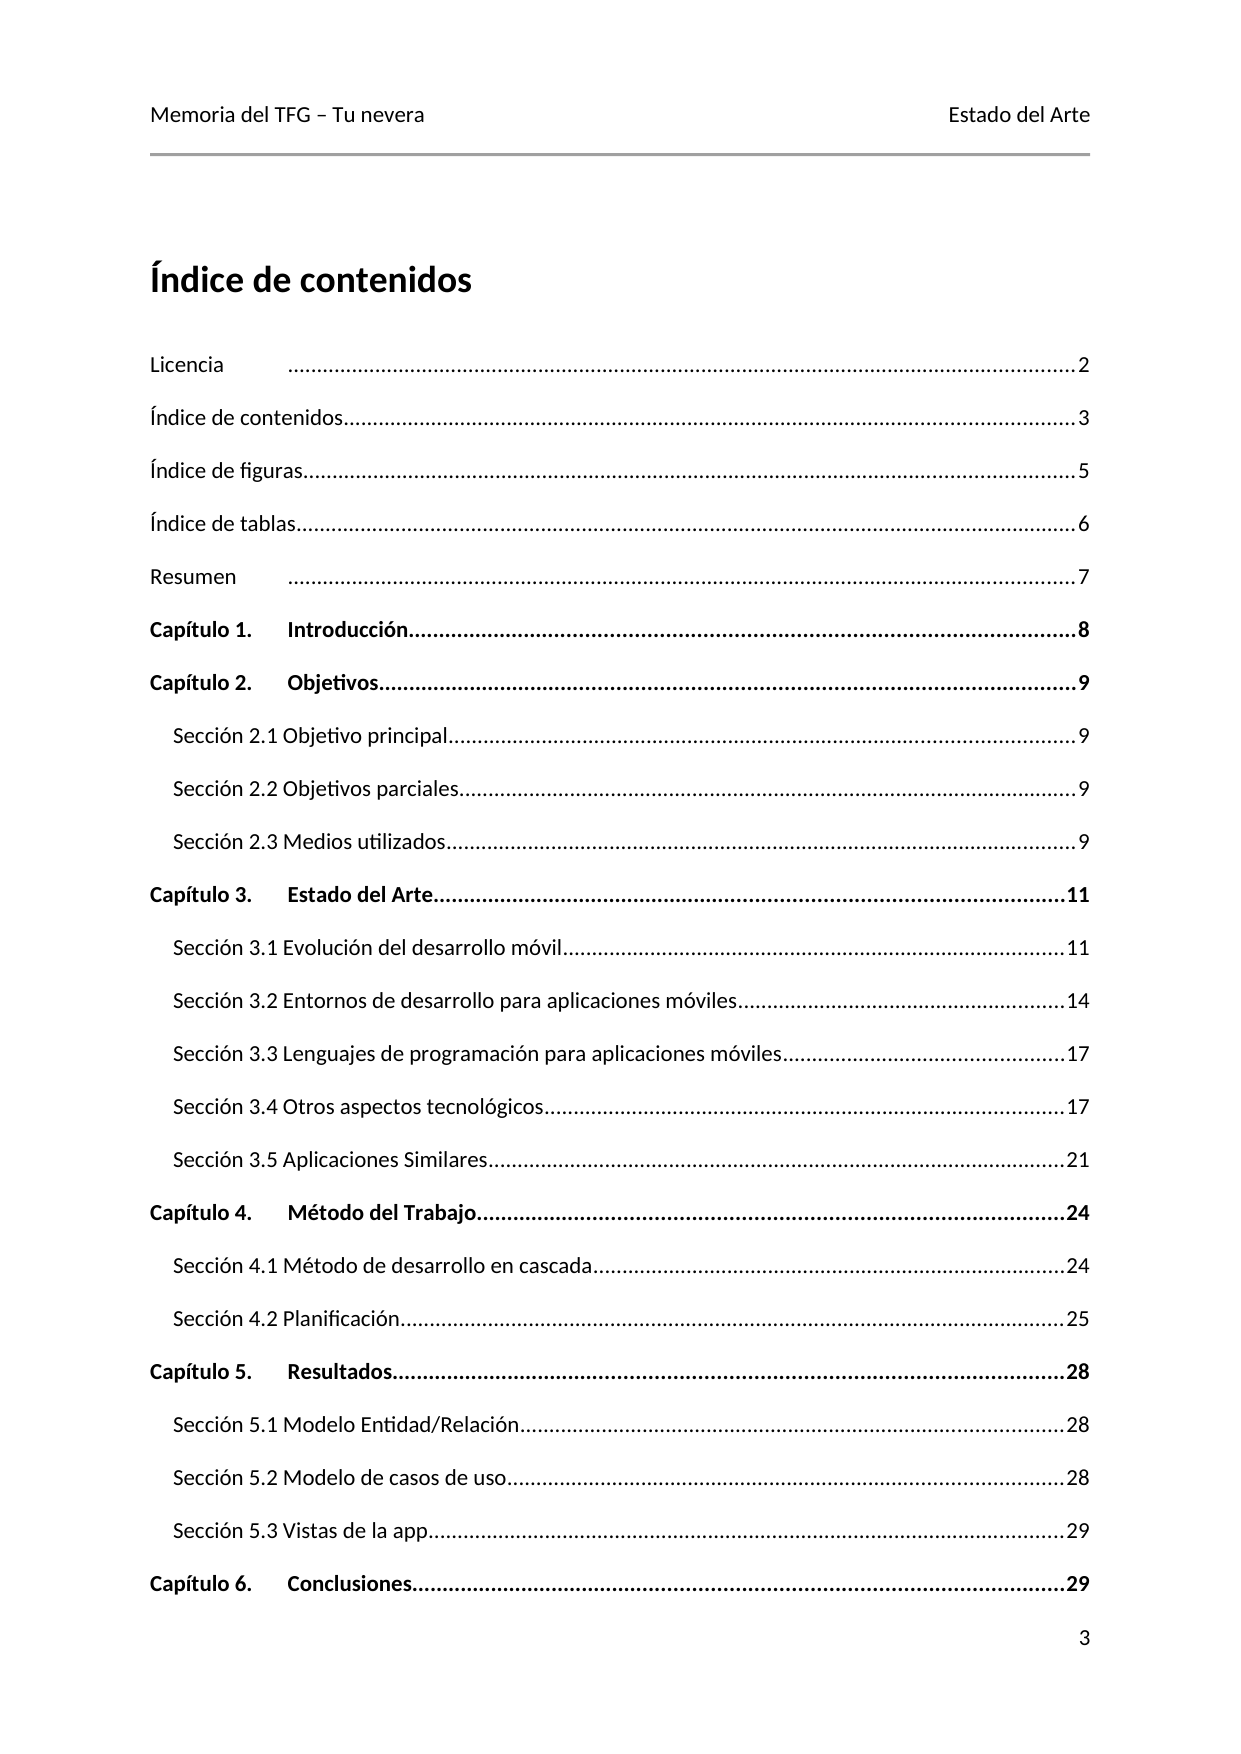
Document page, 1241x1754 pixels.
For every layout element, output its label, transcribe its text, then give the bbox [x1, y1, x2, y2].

subtitle Índice de contenidos [150, 256, 1090, 302]
